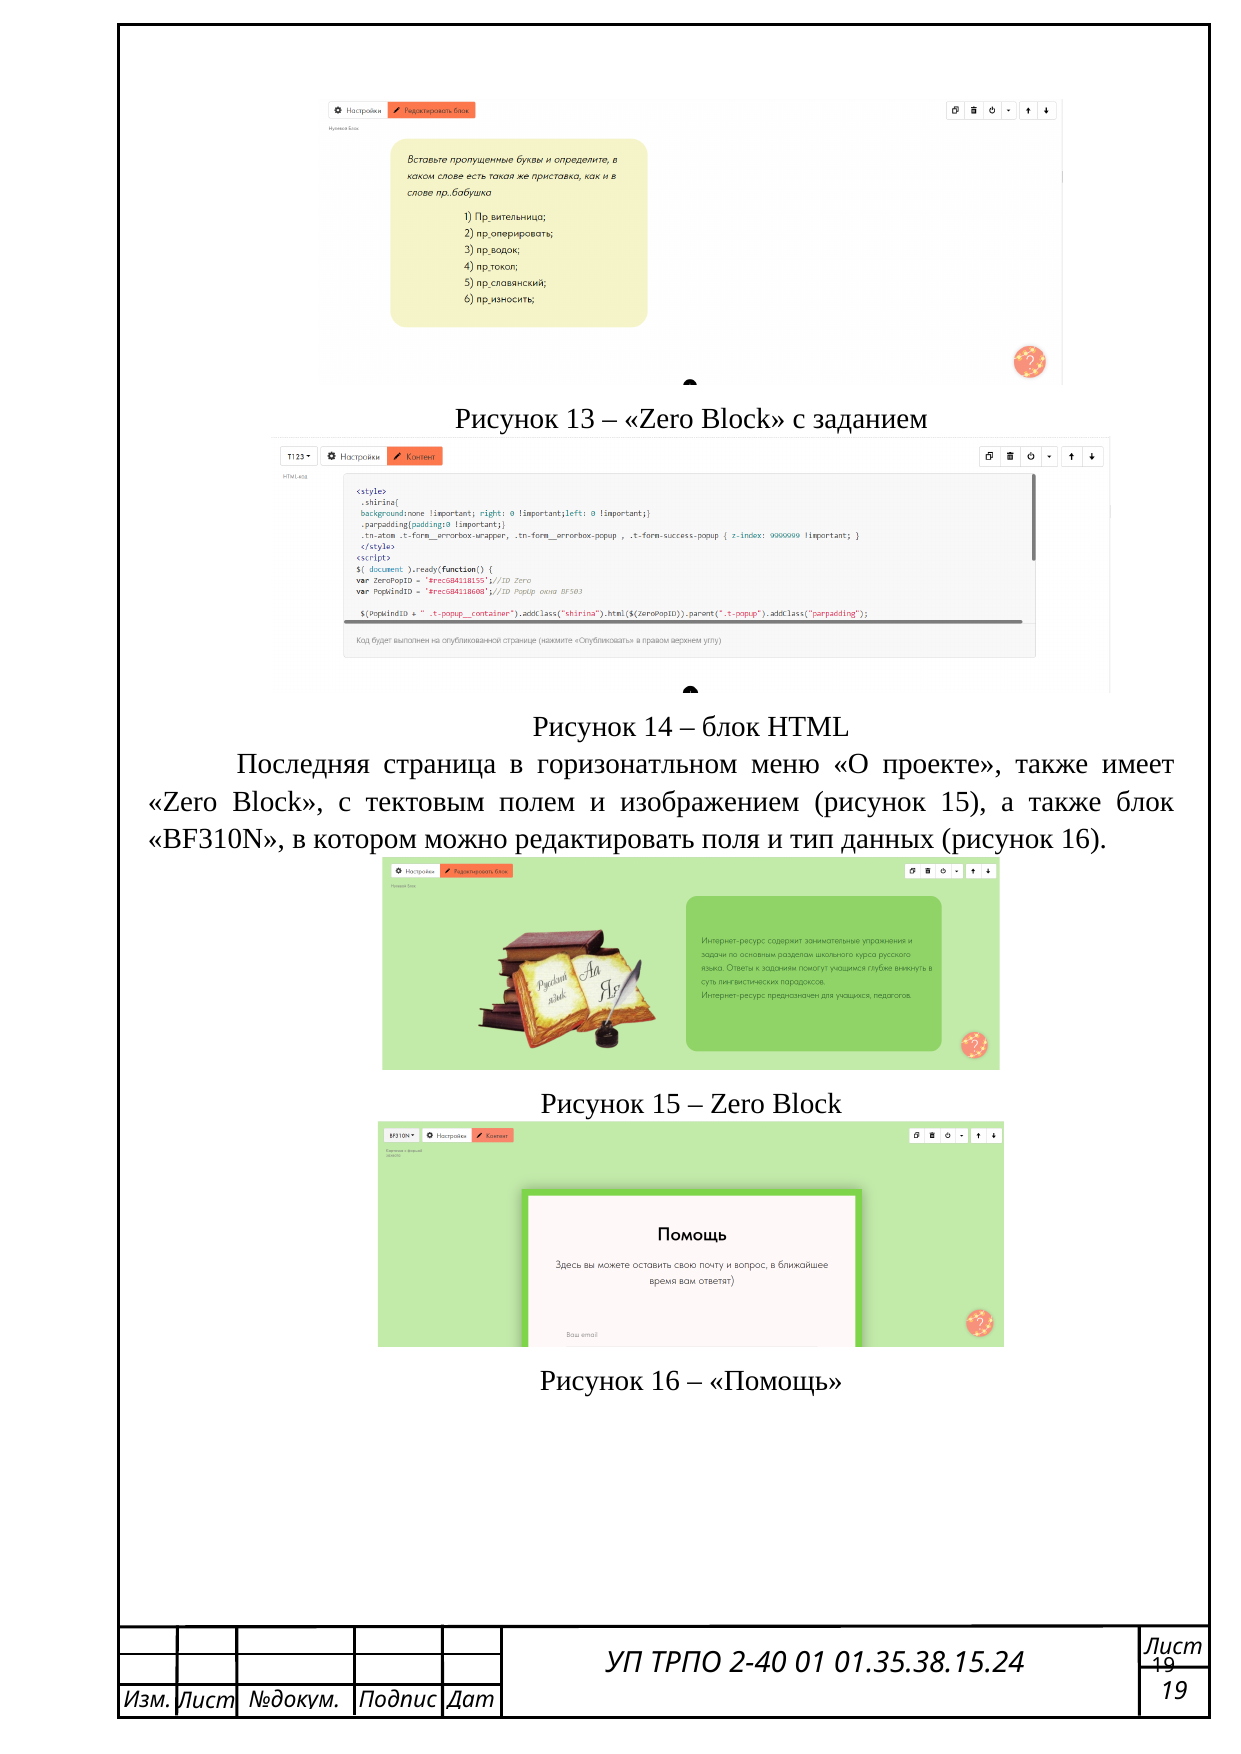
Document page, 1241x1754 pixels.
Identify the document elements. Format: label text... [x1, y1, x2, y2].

text Рисунок 13 – «Zero Block» с заданием [148, 399, 1175, 436]
picture [271, 436, 1111, 693]
picture [377, 1121, 1004, 1347]
picture [382, 856, 1000, 1070]
text Последняя страница в горизонатльном меню «О проекте», также имеет «Zero Block», с тектовым полем и изображением (рисунок 15), а также блок «BF310N», в котором можно редактировать поля и тип данных (рисунок 16). [148, 744, 1175, 856]
text Рисунок 15 – Zero Block [148, 1084, 1175, 1121]
text Рисунок 14 – блок HTML [148, 706, 1175, 744]
text Рисунок 16 – «Помощь» [148, 1360, 1175, 1398]
picture [318, 99, 1063, 385]
